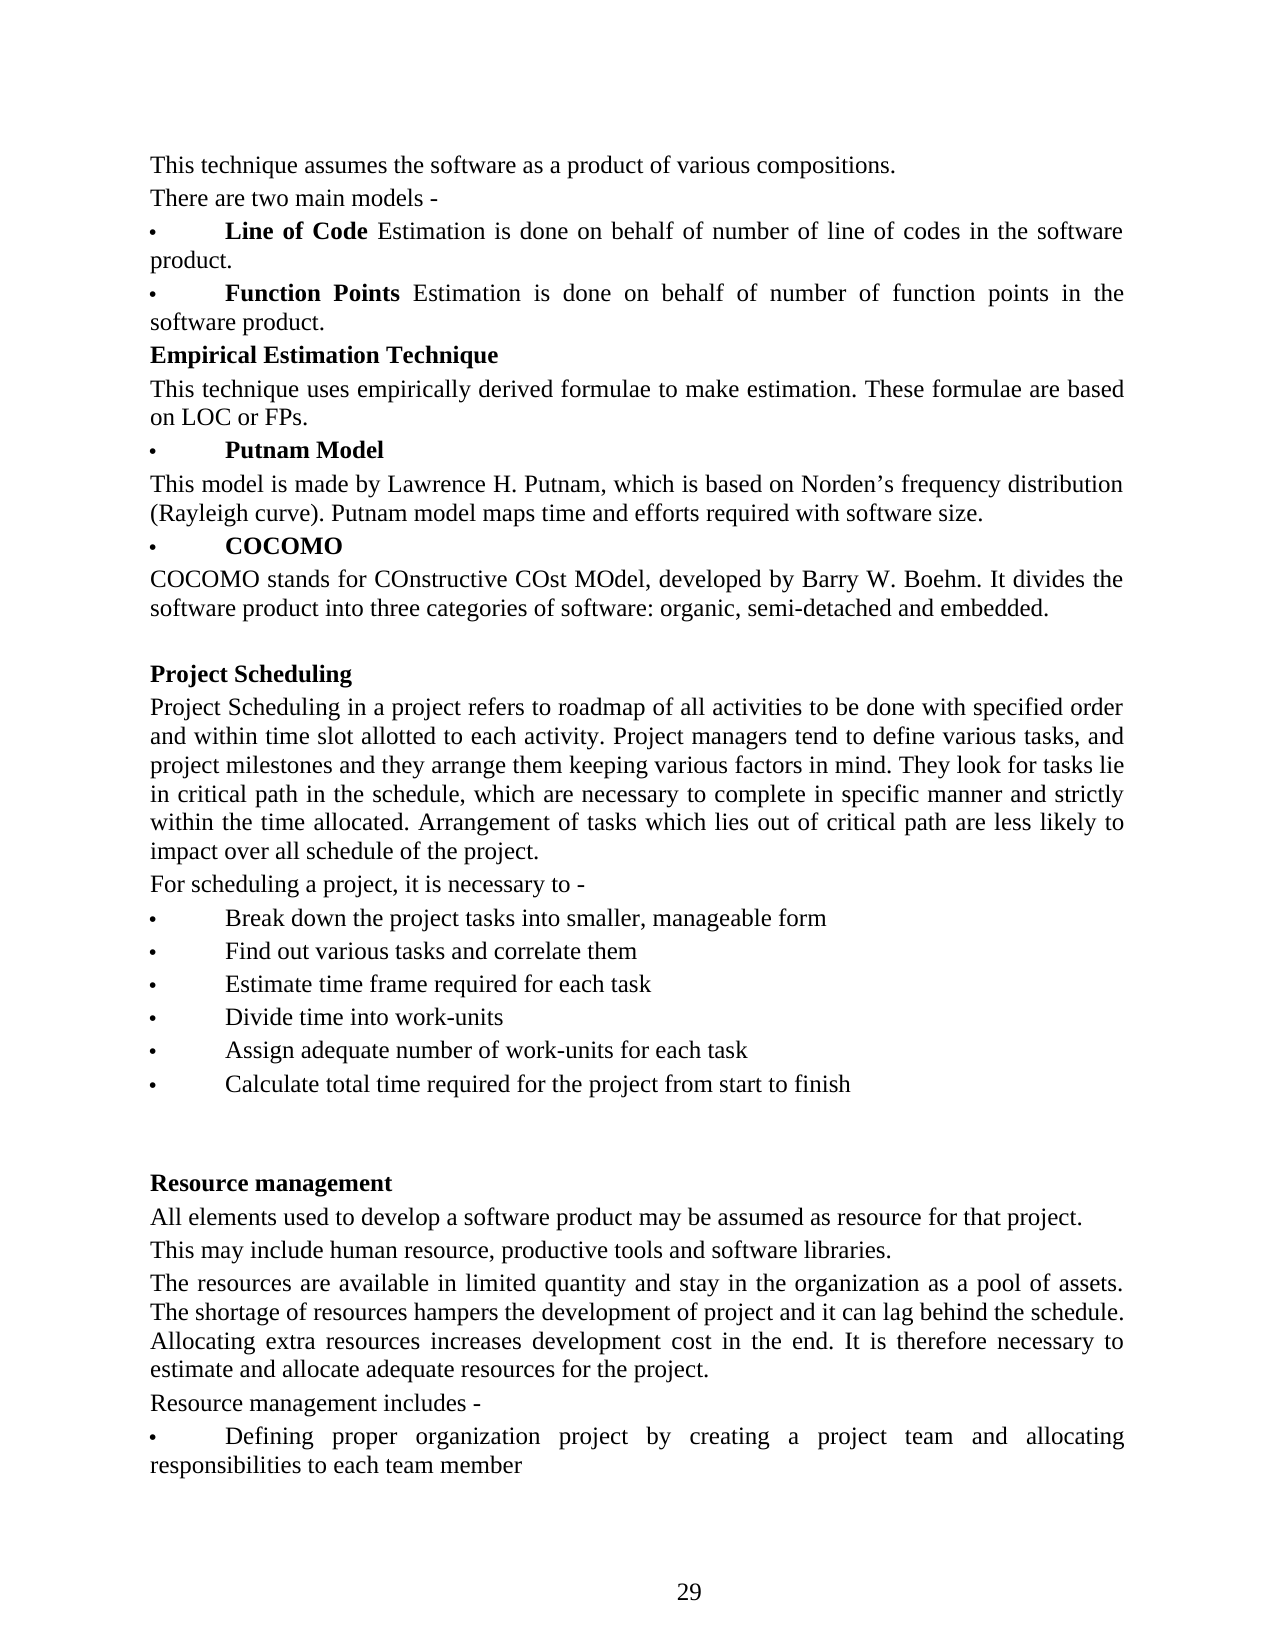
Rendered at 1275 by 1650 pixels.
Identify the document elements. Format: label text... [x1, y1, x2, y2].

list Estimate time frame required for each task [149, 969, 1125, 998]
text This may include human resource, productive tools and software libraries. [150, 1235, 1125, 1264]
text For scheduling a project, it is necessary to - [150, 869, 1125, 898]
text COCOMO stands for COnstructive COst MOdel, developed by Barry W. Boehm. It divides the software product into three categories of software: organic, semi-detached and embedded. [150, 564, 1125, 622]
list COCOMO [149, 531, 1125, 559]
list Line of Code Estimation is done on behalf of number of line of codes in the software product. [149, 216, 1125, 274]
list Break down the project tasks into smaller, manageable form [149, 903, 1125, 931]
list Find out various tasks and correlate them [149, 936, 1125, 965]
list Divide time into work-units [149, 1002, 1125, 1031]
list Putnam Model [149, 436, 1125, 464]
text This technique assumes the software as a product of various compositions. [150, 150, 1125, 179]
list Calculate total time required for the project from start to finish [149, 1069, 1125, 1098]
text Empirical Estimation Technique [150, 340, 1125, 369]
text This technique uses empirically derived formulae to make estimation. These formulae are based on LOC or FPs. [150, 374, 1125, 431]
text All elements used to develop a software product may be assumed as resource for that project. [150, 1202, 1125, 1231]
list Function Points Estimation is done on behalf of number of function points in the software product. [149, 278, 1125, 336]
text Resource management [150, 1168, 1125, 1197]
text There are two main models - [150, 183, 1125, 212]
text The resources are available in limited quantity and stay in the organization as a pool of assets. The shortage of resources hampers the development of project and it can lag behind the schedule. Allocating extra resources increases development cost in the end. It is therefore necessary to estimate and allocate adequate resources for the project. [150, 1268, 1125, 1383]
text This model is made by Lawrence H. Putnam, which is based on Norden’s frequency distribution (Rayleigh curve). Putnam model maps time and efforts required with software size. [150, 469, 1125, 526]
text Project Scheduling [150, 659, 1125, 688]
text Resource management includes - [150, 1388, 1125, 1416]
text Project Scheduling in a project refers to roadmap of all activities to be done with specified order and within time slot allotted to each activity. Project managers tend to define various tasks, and project milestones and they arrange them keeping various factors in mind. They look for tasks lie in critical path in the schedule, which are necessary to complete in specific manner and strictly within the time allocated. Arrangement of tasks which lies out of critical path are less likely to impact over all schedule of the project. [150, 692, 1125, 865]
list Defining proper organization project by creating a project team and allocating responsibilities to each team member [149, 1421, 1125, 1478]
list Assign adequate number of work-units for each task [149, 1036, 1125, 1064]
